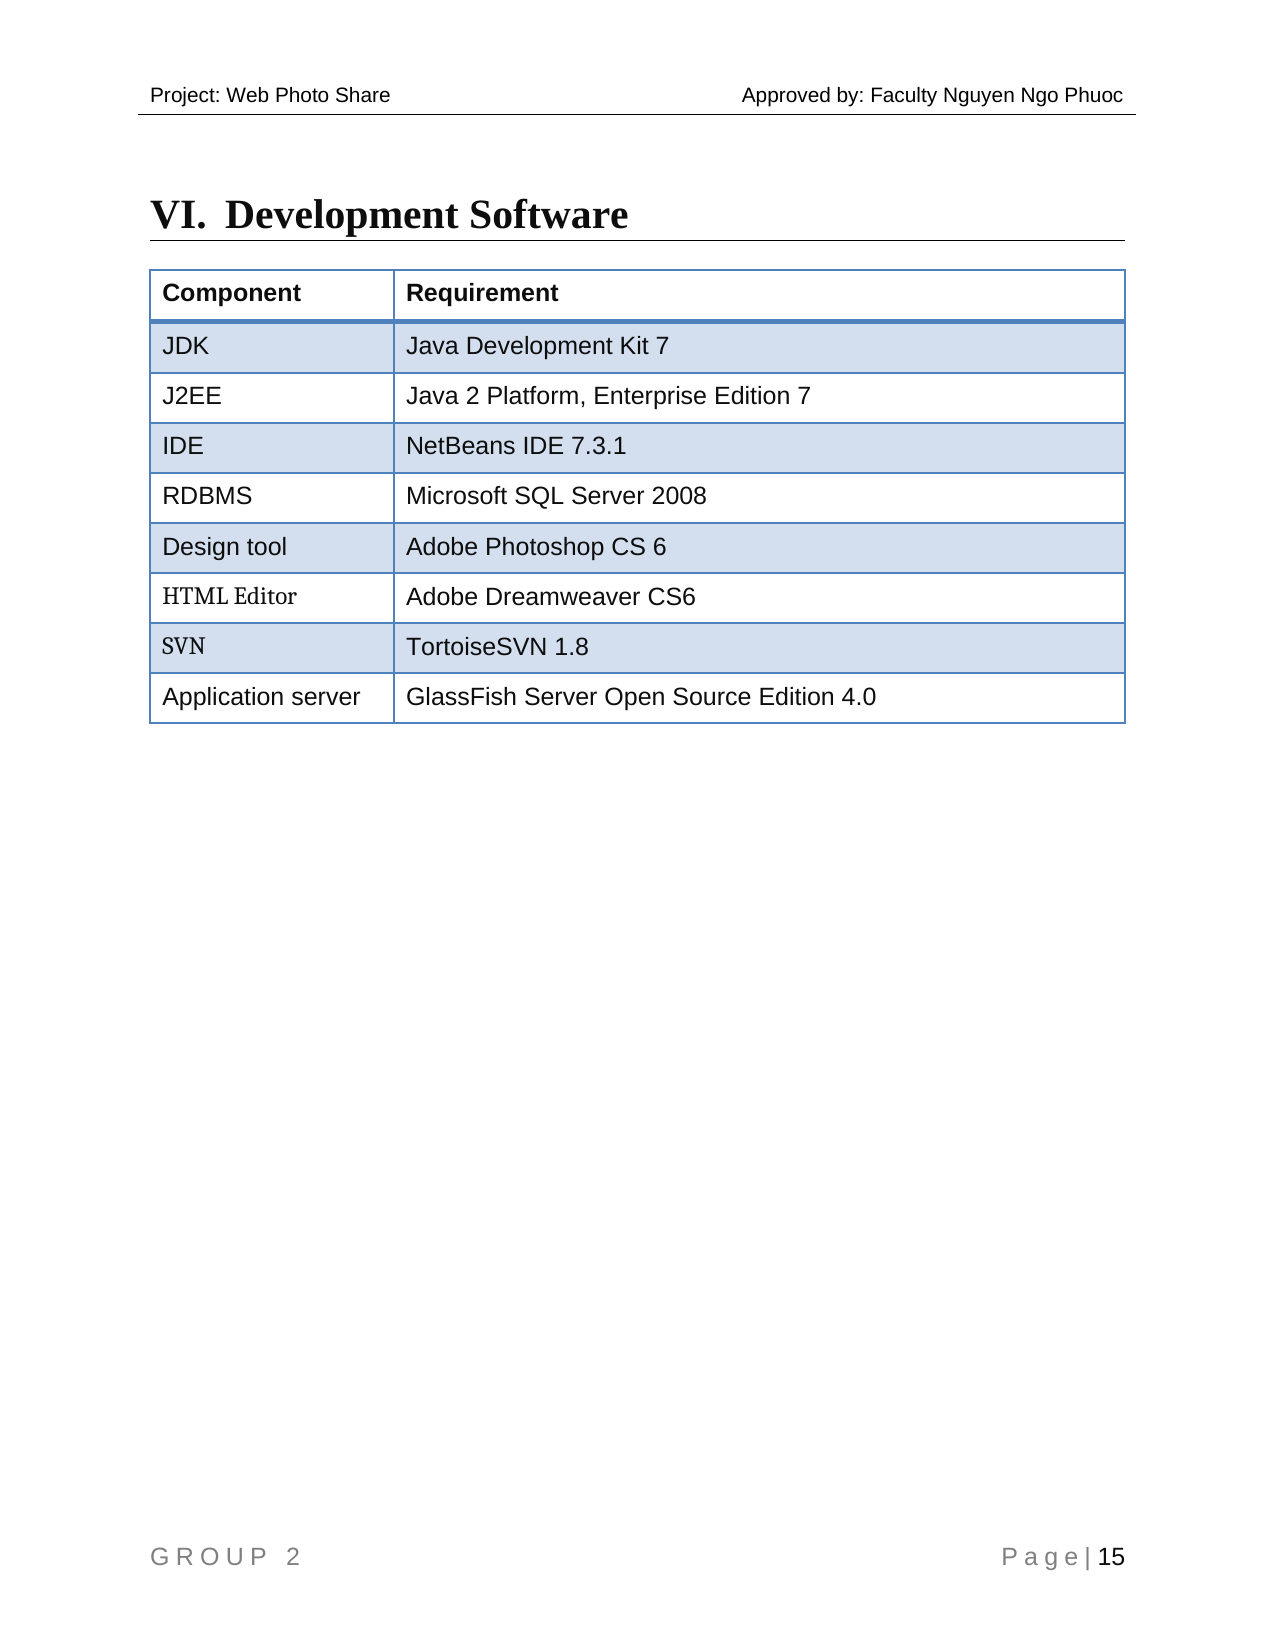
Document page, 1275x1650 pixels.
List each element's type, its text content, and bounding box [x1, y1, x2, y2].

table_cell RDBMS [151, 474, 393, 522]
table_cell JDK [151, 324, 393, 372]
table_cell HTML Editor [151, 574, 393, 622]
table_cell GlassFish Server Open Source Edition 4.0 [395, 674, 1124, 722]
table_cell NetBeans IDE 7.3.1 [395, 424, 1124, 472]
table_header Requirement [395, 271, 1124, 319]
table_cell IDE [151, 424, 393, 472]
table_cell Java Development Kit 7 [395, 324, 1124, 372]
table_cell Microsoft SQL Server 2008 [395, 474, 1124, 522]
table_cell TortoiseSVN 1.8 [395, 624, 1124, 672]
table_cell Adobe Photoshop CS 6 [395, 524, 1124, 572]
table_cell SVN [151, 624, 393, 672]
subtitle Development Software [150, 190, 1125, 240]
table_cell Application server [151, 674, 393, 722]
table_cell Adobe Dreamweaver CS6 [395, 574, 1124, 622]
table_header Component [151, 271, 393, 319]
table_cell Java 2 Platform, Enterprise Edition 7 [395, 374, 1124, 422]
table_cell J2EE [151, 374, 393, 422]
table_cell Design tool [151, 524, 393, 572]
